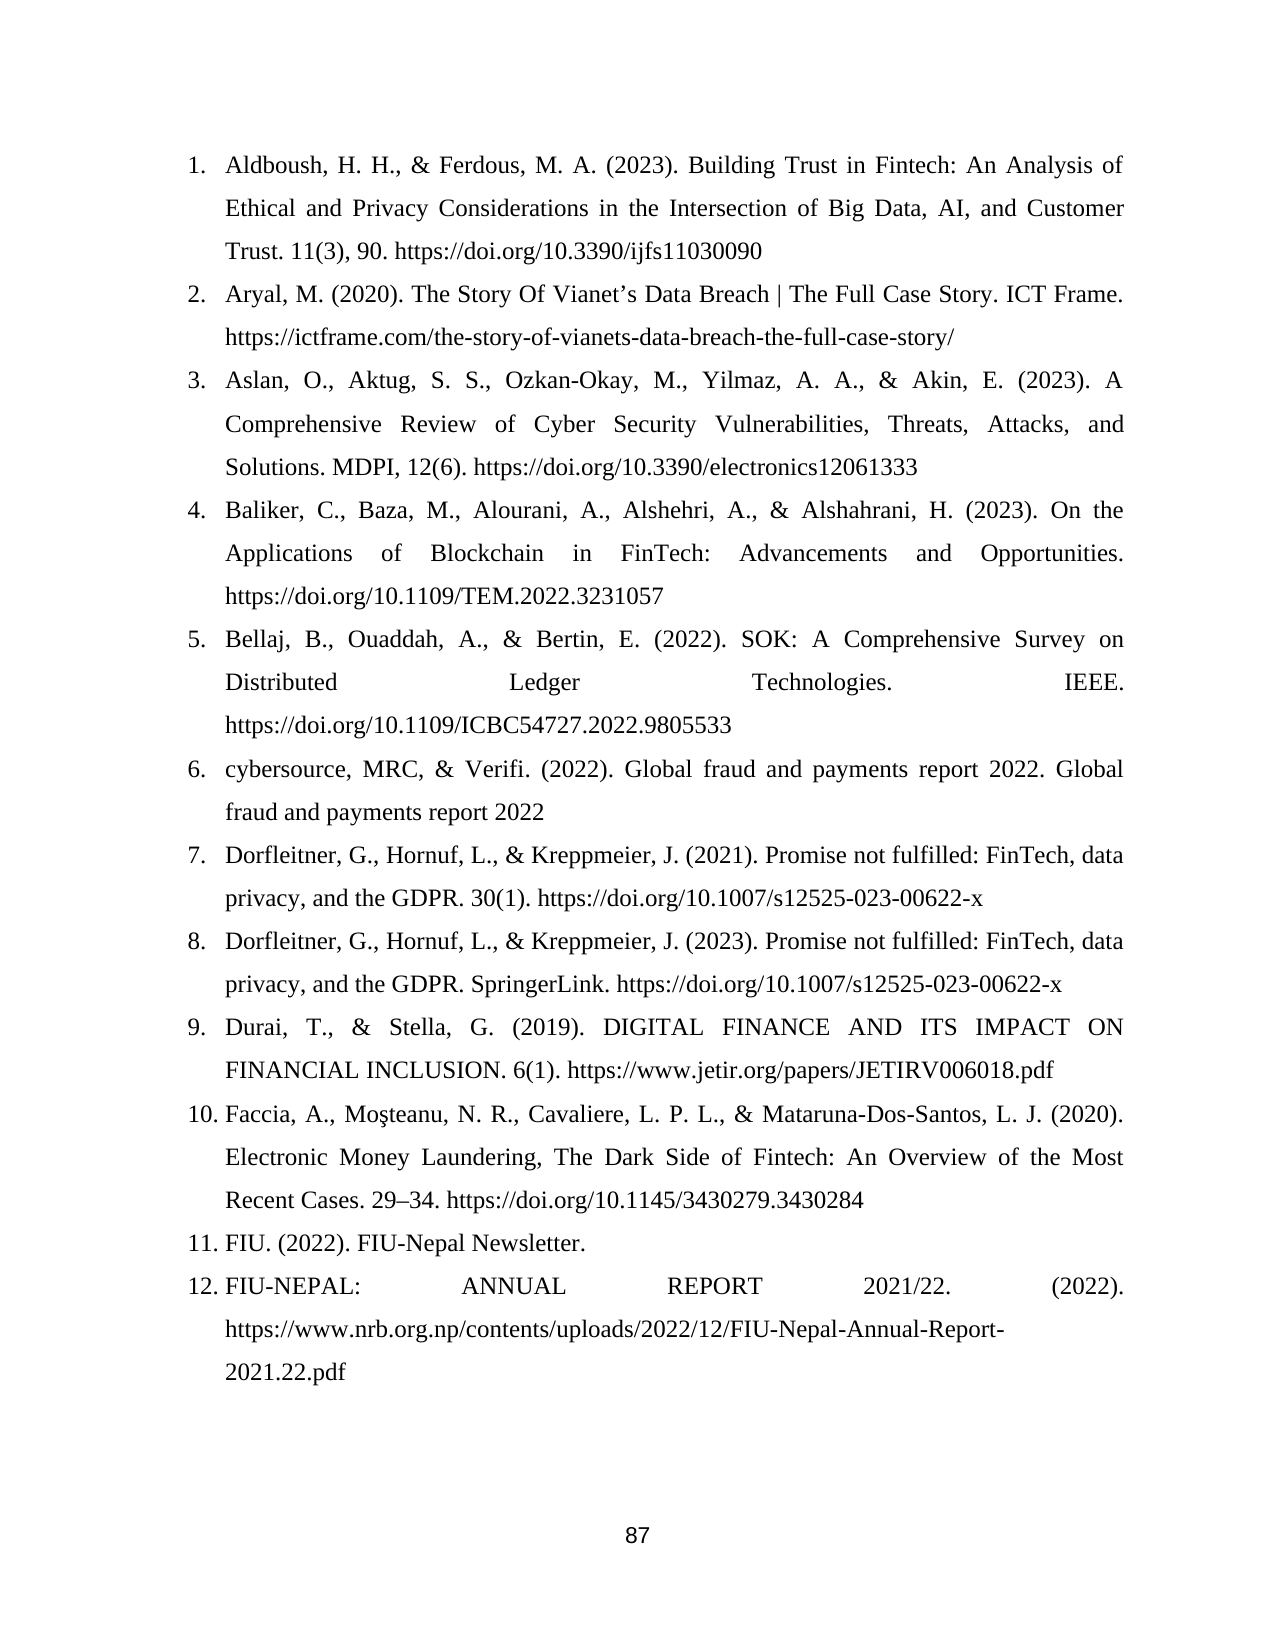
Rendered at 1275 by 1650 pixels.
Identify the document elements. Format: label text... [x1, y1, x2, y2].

list Bellaj, B., Ouaddah, A., & Bertin, E. (2022). SOK: A Comprehensive Survey on Distributed Ledger Technologies. IEEE. https://doi.org/10.1109/ICBC54727.2022.9805533 [187, 624, 1125, 739]
list FIU. (2022). FIU-Nepal Newsletter. [187, 1228, 1125, 1257]
list FIU-NEPAL: ANNUAL REPORT 2021/22. (2022). https://www.nrb.org.np/contents/uploads/2022/12/FIU-Nepal-Annual-Report-2021.22.pdf [187, 1271, 1125, 1386]
list Dorfleitner, G., Hornuf, L., & Kreppmeier, J. (2023). Promise not fulfilled: FinTech, data privacy, and the GDPR. SpringerLink. https://doi.org/10.1007/s12525-023-00622-x [187, 926, 1125, 998]
list cybersource, MRC, & Verifi. (2022). Global fraud and payments report 2022. Global fraud and payments report 2022 [187, 754, 1125, 826]
list Faccia, A., Moşteanu, N. R., Cavaliere, L. P. L., & Mataruna-Dos-Santos, L. J. (2020). Electronic Money Laundering, The Dark Side of Fintech: An Overview of the Most Recent Cases. 29–34. https://doi.org/10.1145/3430279.3430284 [187, 1099, 1125, 1214]
list Baliker, C., Baza, M., Alourani, A., Alshehri, A., & Alshahrani, H. (2023). On the Applications of Blockchain in FinTech: Advancements and Opportunities. https://doi.org/10.1109/TEM.2022.3231057 [187, 495, 1125, 610]
list Dorfleitner, G., Hornuf, L., & Kreppmeier, J. (2021). Promise not fulfilled: FinTech, data privacy, and the GDPR. 30(1). https://doi.org/10.1007/s12525-023-00622-x [187, 840, 1125, 912]
list Aldboush, H. H., & Ferdous, M. A. (2023). Building Trust in Fintech: An Analysis of Ethical and Privacy Considerations in the Intersection of Big Data, AI, and Customer Trust. 11(3), 90. https://doi.org/10.3390/ijfs11030090 [187, 150, 1125, 265]
list Durai, T., & Stella, G. (2019). DIGITAL FINANCE AND ITS IMPACT ON FINANCIAL INCLUSION. 6(1). https://www.jetir.org/papers/JETIRV006018.pdf [187, 1012, 1125, 1084]
list Aslan, O., Aktug, S. S., Ozkan-Okay, M., Yilmaz, A. A., & Akin, E. (2023). A Comprehensive Review of Cyber Security Vulnerabilities, Threats, Attacks, and Solutions. MDPI, 12(6). https://doi.org/10.3390/electronics12061333 [187, 366, 1125, 481]
list Aryal, M. (2020). The Story Of Vianet’s Data Breach | The Full Case Story. ICT Frame. https://ictframe.com/the-story-of-vianets-data-breach-the-full-case-story/ [187, 279, 1125, 351]
